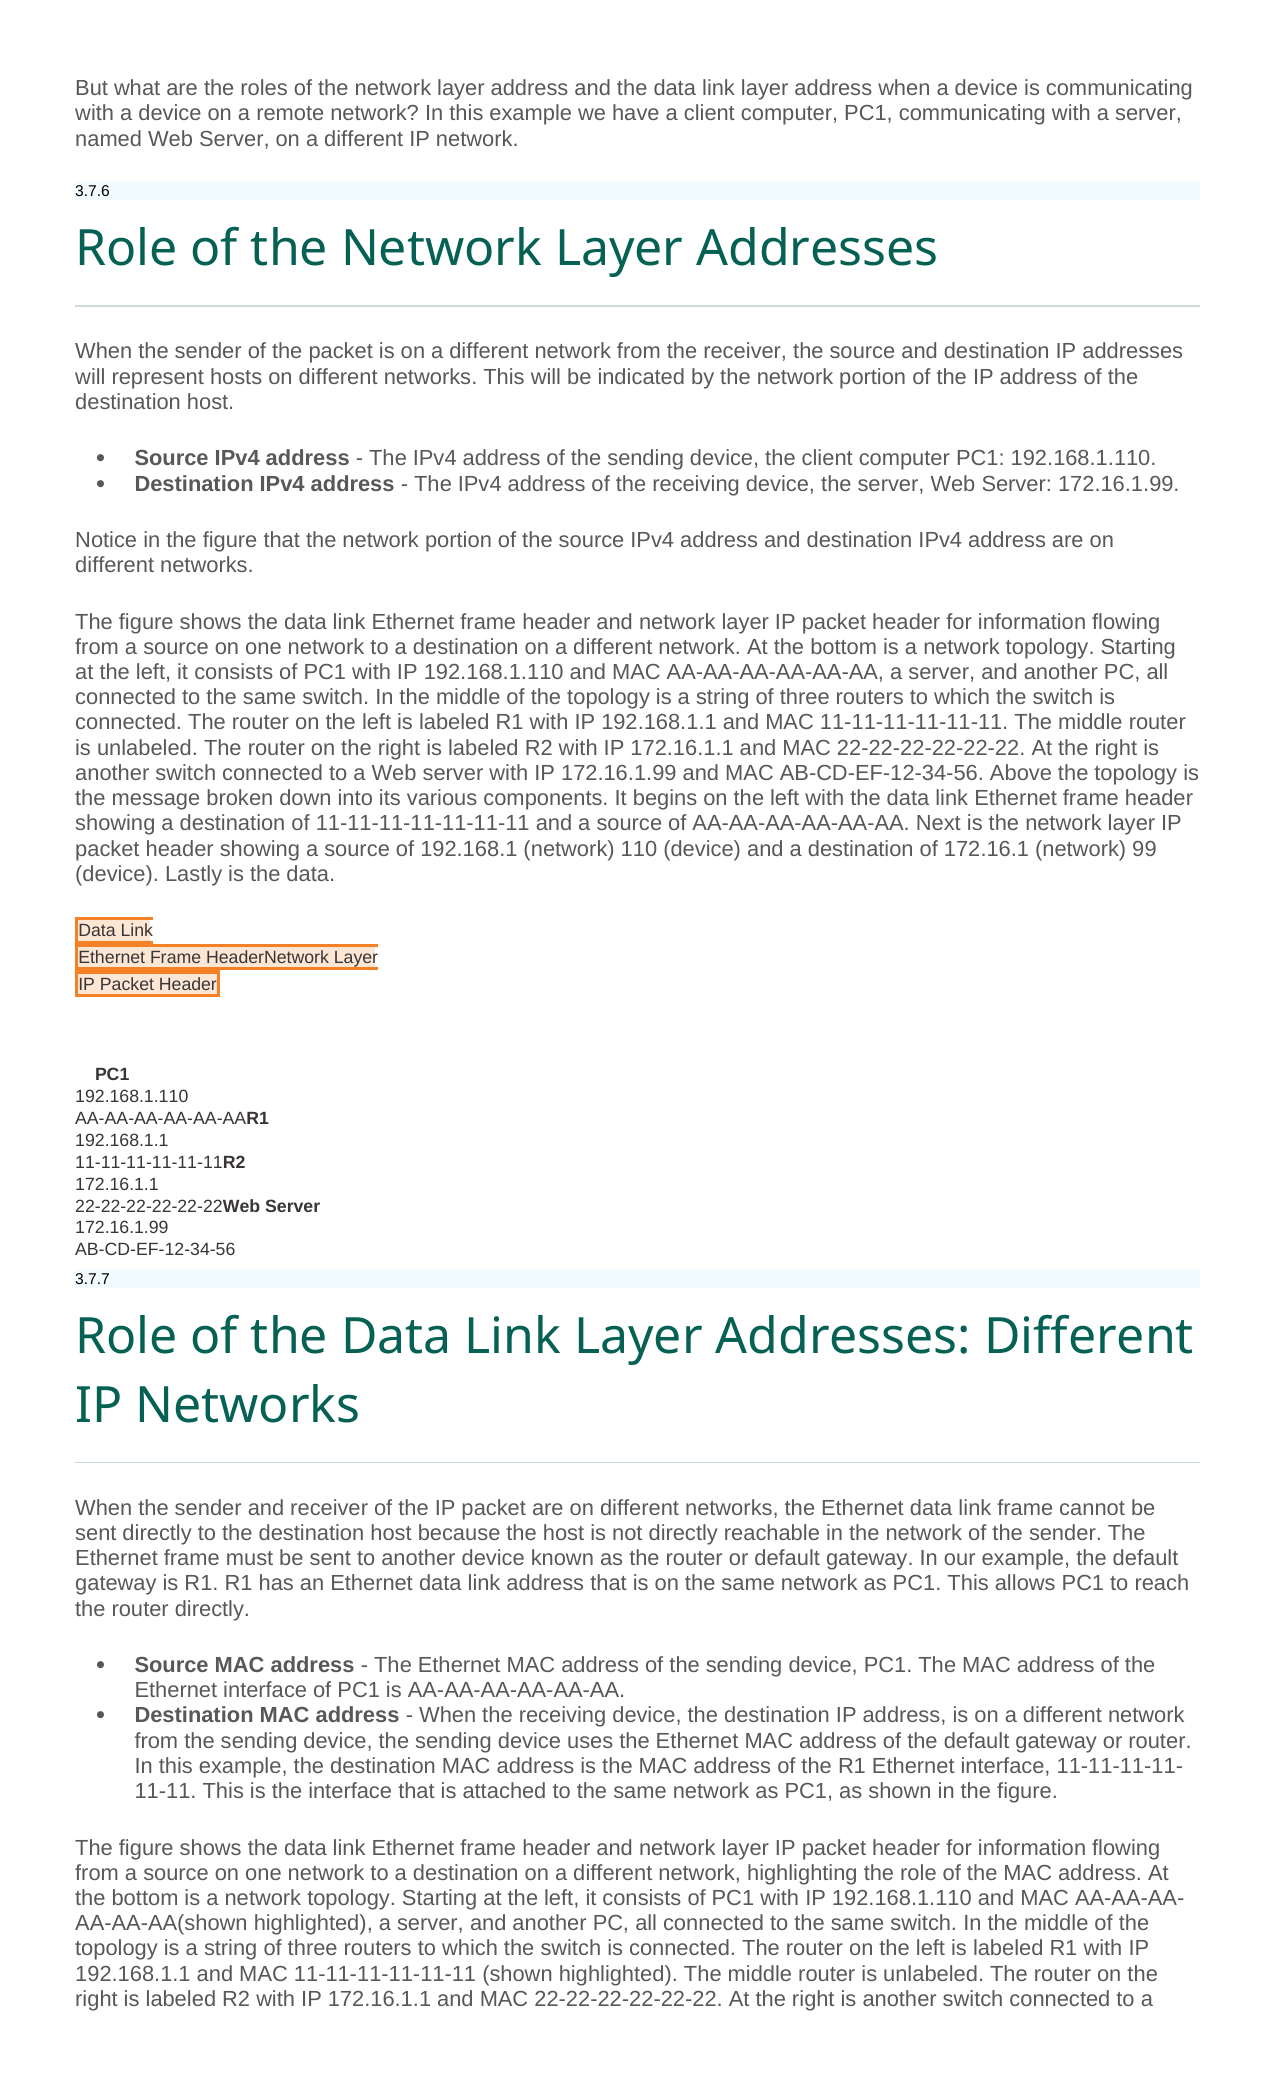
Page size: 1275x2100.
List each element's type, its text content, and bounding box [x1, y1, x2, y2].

text Data Link Ethernet Frame HeaderNetwork Layer IP Packet HeaderDestinationSourceSourceDestinationData11-11-11-11-11-11AA-AA-AA-AA-AA-AANetwork 192.168.1.Device 110Network 172.16.1.Device 99PC1 192.168.1.110 AA-AA-AA-AA-AA-AAR1 192.168.1.1 11-11-11-11-11-11R2 172.16.1.1 22-22-22-22-22-22Web Server 172.16.1.99 AB-CD-EF-12-34-56 [75, 917, 1200, 1259]
text 3.7.6 [75, 182, 1200, 200]
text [75, 1834, 1200, 2011]
text But what are the roles of the network layer address and the data link layer address when a device is communicating with a device on a remote network? In this example we have a client computer, PC1, communicating with a server, named Web Server, on a different IP network. [75, 75, 1200, 151]
list Destination IPv4 address - The IPv4 address of the receiving device, the server, Web Server: 172.16.1.99. [97, 470, 1200, 496]
text When the sender of the packet is on a different network from the receiver, the source and destination IP addresses will represent hosts on different networks. This will be indicated by the network portion of the IP address of the destination host. [75, 338, 1200, 414]
list Source MAC address - The Ethernet MAC address of the sending device, PC1. The MAC address of the Ethernet interface of PC1 is AA-AA-AA-AA-AA-AA. [97, 1652, 1200, 1702]
text Role of the Network Layer Addresses [75, 212, 1200, 305]
text When the sender and receiver of the IP packet are on different networks, the Ethernet data link frame cannot be sent directly to the destination host because the host is not directly reachable in the network of the sender. The Ethernet frame must be sent to another device known as the router or default gateway. In our example, the default gateway is R1. R1 has an Ethernet data link address that is on the same network as PC1. This allows PC1 to reach the router directly. [75, 1494, 1200, 1621]
text The figure shows the data link Ethernet frame header and network layer IP packet header for information flowing from a source on one network to a destination on a different network. At the bottom is a network topology. Starting at the left, it consists of PC1 with IP 192.168.1.110 and MAC AA-AA-AA-AA-AA-AA, a server, and another PC, all connected to the same switch. In the middle of the topology is a string of three routers to which the switch is connected. The router on the left is labeled R1 with IP 192.168.1.1 and MAC 11-11-11-11-11-11. The middle router is unlabeled. The router on the right is labeled R2 with IP 172.16.1.1 and MAC 22-22-22-22-22-22. At the right is another switch connected to a Web server with IP 172.16.1.99 and MAC AB-CD-EF-12-34-56. Above the topology is the message broken down into its various components. It begins on the left with the data link Ethernet frame header showing a destination of 11-11-11-11-11-11-11 and a source of AA-AA-AA-AA-AA-AA. Next is the network layer IP packet header showing a source of 192.168.1 (network) 110 (device) and a destination of 172.16.1 (network) 99 (device). Lastly is the data. [75, 608, 1200, 886]
list Source IPv4 address - The IPv4 address of the sending device, the client computer PC1: 192.168.1.110. [97, 445, 1200, 470]
text 3.7.7 [75, 1270, 1200, 1288]
text Notice in the figure that the network portion of the source IPv4 address and destination IPv4 address are on different networks. [75, 527, 1200, 577]
text Role of the Data Link Layer Addresses: Different IP Networks [75, 1301, 1200, 1462]
list Destination MAC address - When the receiving device, the destination IP address, is on a different network from the sending device, the sending device uses the Ethernet MAC address of the default gateway or router. In this example, the destination MAC address is the MAC address of the R1 Ethernet interface, 11-11-11-11-11-11. This is the interface that is attached to the same network as PC1, as shown in the figure. [97, 1702, 1200, 1803]
